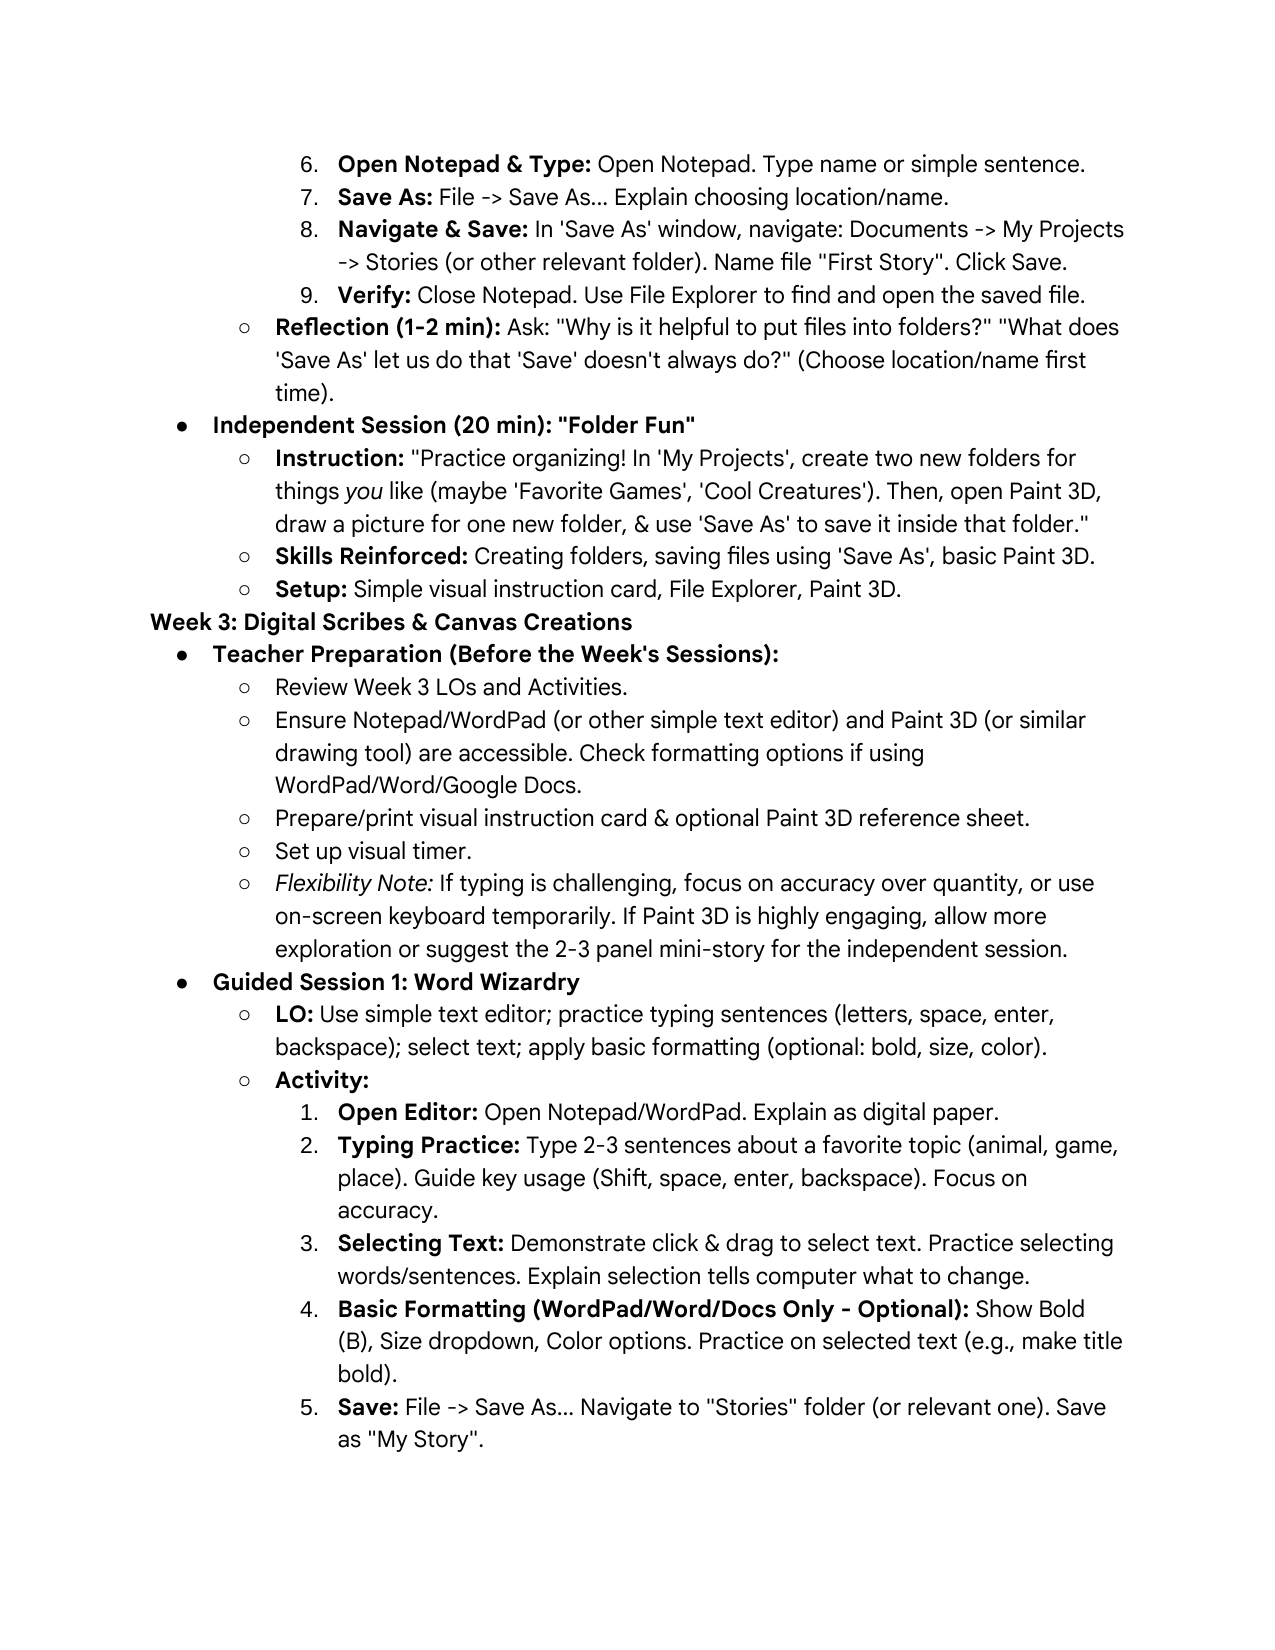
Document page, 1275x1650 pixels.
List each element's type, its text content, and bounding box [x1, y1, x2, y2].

list Prepare/print visual instruction card & optional Paint 3D reference sheet. [237, 804, 1125, 833]
list Ensure Notepad/WordPad (or other simple text editor) and Paint 3D (or similar drawing tool) are accessible. Check formatting options if using WordPad/Word/Google Docs. [237, 706, 1125, 800]
list Navigate & Save: In 'Save As' window, navigate: Documents -> My Projects -> Stories (or other relevant folder). Name file "First Story". Click Save. [300, 215, 1125, 277]
list Save: File -> Save As... Navigate to "Stories" folder (or relevant one). Save as "My Story". [300, 1393, 1125, 1454]
list Basic Formatting (WordPad/Word/Docs Only - Optional): Show Bold (B), Size dropdown, Color options. Practice on selected text (e.g., make title bold). [300, 1295, 1125, 1389]
list Set up visual timer. [237, 837, 1125, 866]
list Open Notepad & Type: Open Notepad. Type name or simple sentence. [300, 150, 1125, 179]
list Open Editor: Open Notepad/WordPad. Explain as digital paper. [300, 1098, 1125, 1127]
list Activity: [237, 1066, 1125, 1094]
list Teacher Preparation (Before the Week's Sessions): [175, 641, 1125, 669]
list Selecting Text: Demonstrate click & drag to select text. Practice selecting words/sentences. Explain selection tells computer what to change. [300, 1229, 1125, 1291]
list Skills Reinforced: Creating folders, saving files using 'Save As', basic Paint 3D. [237, 542, 1125, 571]
list Instruction: "Practice organizing! In 'My Projects', create two new folders for things you like (maybe 'Favorite Games', 'Cool Creatures'). Then, open Paint 3D, draw a picture for one new folder, & use 'Save As' to save it inside that folder." [237, 444, 1125, 538]
list Verify: Close Notepad. Use File Explorer to find and open the saved file. [300, 281, 1125, 309]
list Guided Session 1: Word Wizardry [175, 968, 1125, 996]
list Typing Practice: Type 2-3 sentences about a favorite topic (animal, game, place). Guide key usage (Shift, space, enter, backspace). Focus on accuracy. [300, 1131, 1125, 1225]
list LO: Use simple text editor; practice typing sentences (letters, space, enter, backspace); select text; apply basic formatting (optional: bold, size, color). [237, 1000, 1125, 1062]
list Review Week 3 LOs and Activities. [237, 673, 1125, 702]
list Reflection (1-2 min): Ask: "Why is it helpful to put files into folders?" "What does 'Save As' let us do that 'Save' doesn't always do?" (Choose location/name first time). [237, 313, 1125, 408]
list Save As: File -> Save As... Explain choosing location/name. [300, 183, 1125, 211]
list Flexibility Note: If typing is challenging, focus on accuracy over quantity, or use on-screen keyboard temporarily. If Paint 3D is highly engaging, allow more exploration or suggest the 2-3 panel mini-story for the independent session. [237, 869, 1125, 964]
list Independent Session (20 min): "Folder Fun" [175, 412, 1125, 440]
list Setup: Simple visual instruction card, File Explorer, Paint 3D. [237, 575, 1125, 604]
text Week 3: Digital Scribes & Canvas Creations [150, 608, 1125, 637]
